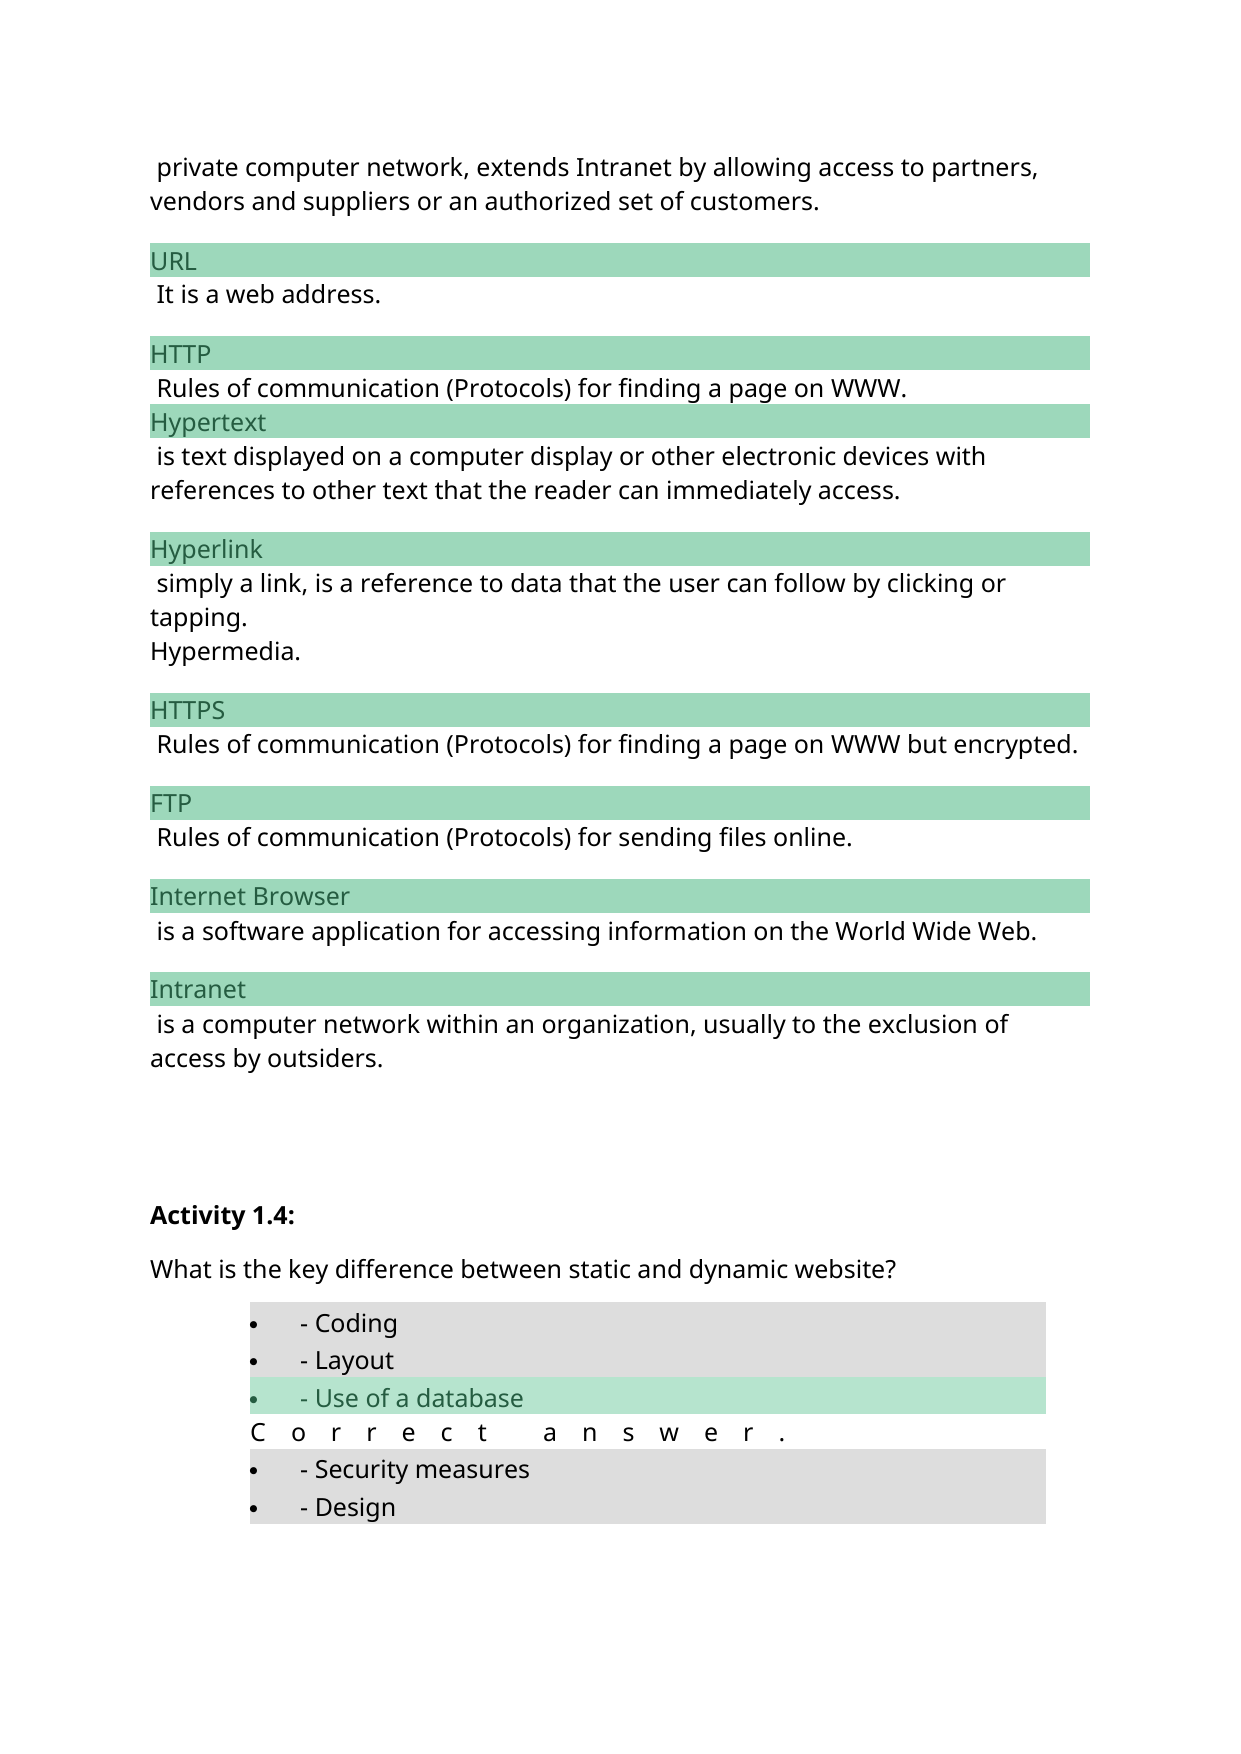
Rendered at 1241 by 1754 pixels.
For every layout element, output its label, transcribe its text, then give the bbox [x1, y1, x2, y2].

list - Layout [250, 1339, 1046, 1377]
text Correct answer. [250, 1414, 1090, 1449]
text is text displayed on a computer display or other electronic devices with references to other text that the reader can immediately access. [150, 438, 1090, 507]
list - Coding [250, 1302, 1046, 1339]
text Rules of communication (Protocols) for finding a page on WWW. [150, 370, 1090, 404]
text It is a web address. [150, 277, 1090, 311]
text What is the key difference between static and dynamic website? [150, 1251, 1090, 1285]
list - Security measures [250, 1449, 1046, 1486]
text Activity 1.4: [150, 1198, 1090, 1232]
text URL [150, 243, 1090, 277]
text HTTP [150, 336, 1090, 370]
text is a computer network within an organization, usually to the exclusion of access by outsiders. [150, 1006, 1090, 1074]
text is a software application for accessing information on the World Wide Web. [150, 913, 1090, 947]
text Hypertext [150, 404, 1090, 438]
text FTP [150, 786, 1090, 820]
text Rules of communication (Protocols) for finding a page on WWW but encrypted. [150, 727, 1090, 761]
text HTTPS [150, 693, 1090, 727]
list - Use of a database [250, 1377, 1046, 1414]
text Intranet [150, 972, 1090, 1006]
text Hyperlink [150, 532, 1090, 566]
text Rules of communication (Protocols) for sending files online. [150, 820, 1090, 854]
text private computer network, extends Intranet by allowing access to partners, vendors and suppliers or an authorized set of customers. [150, 150, 1090, 218]
list - Design [250, 1486, 1046, 1524]
text simply a link, is a reference to data that the user can follow by clicking or tapping. Hypermedia. [150, 566, 1090, 668]
text Internet Browser [150, 879, 1090, 913]
